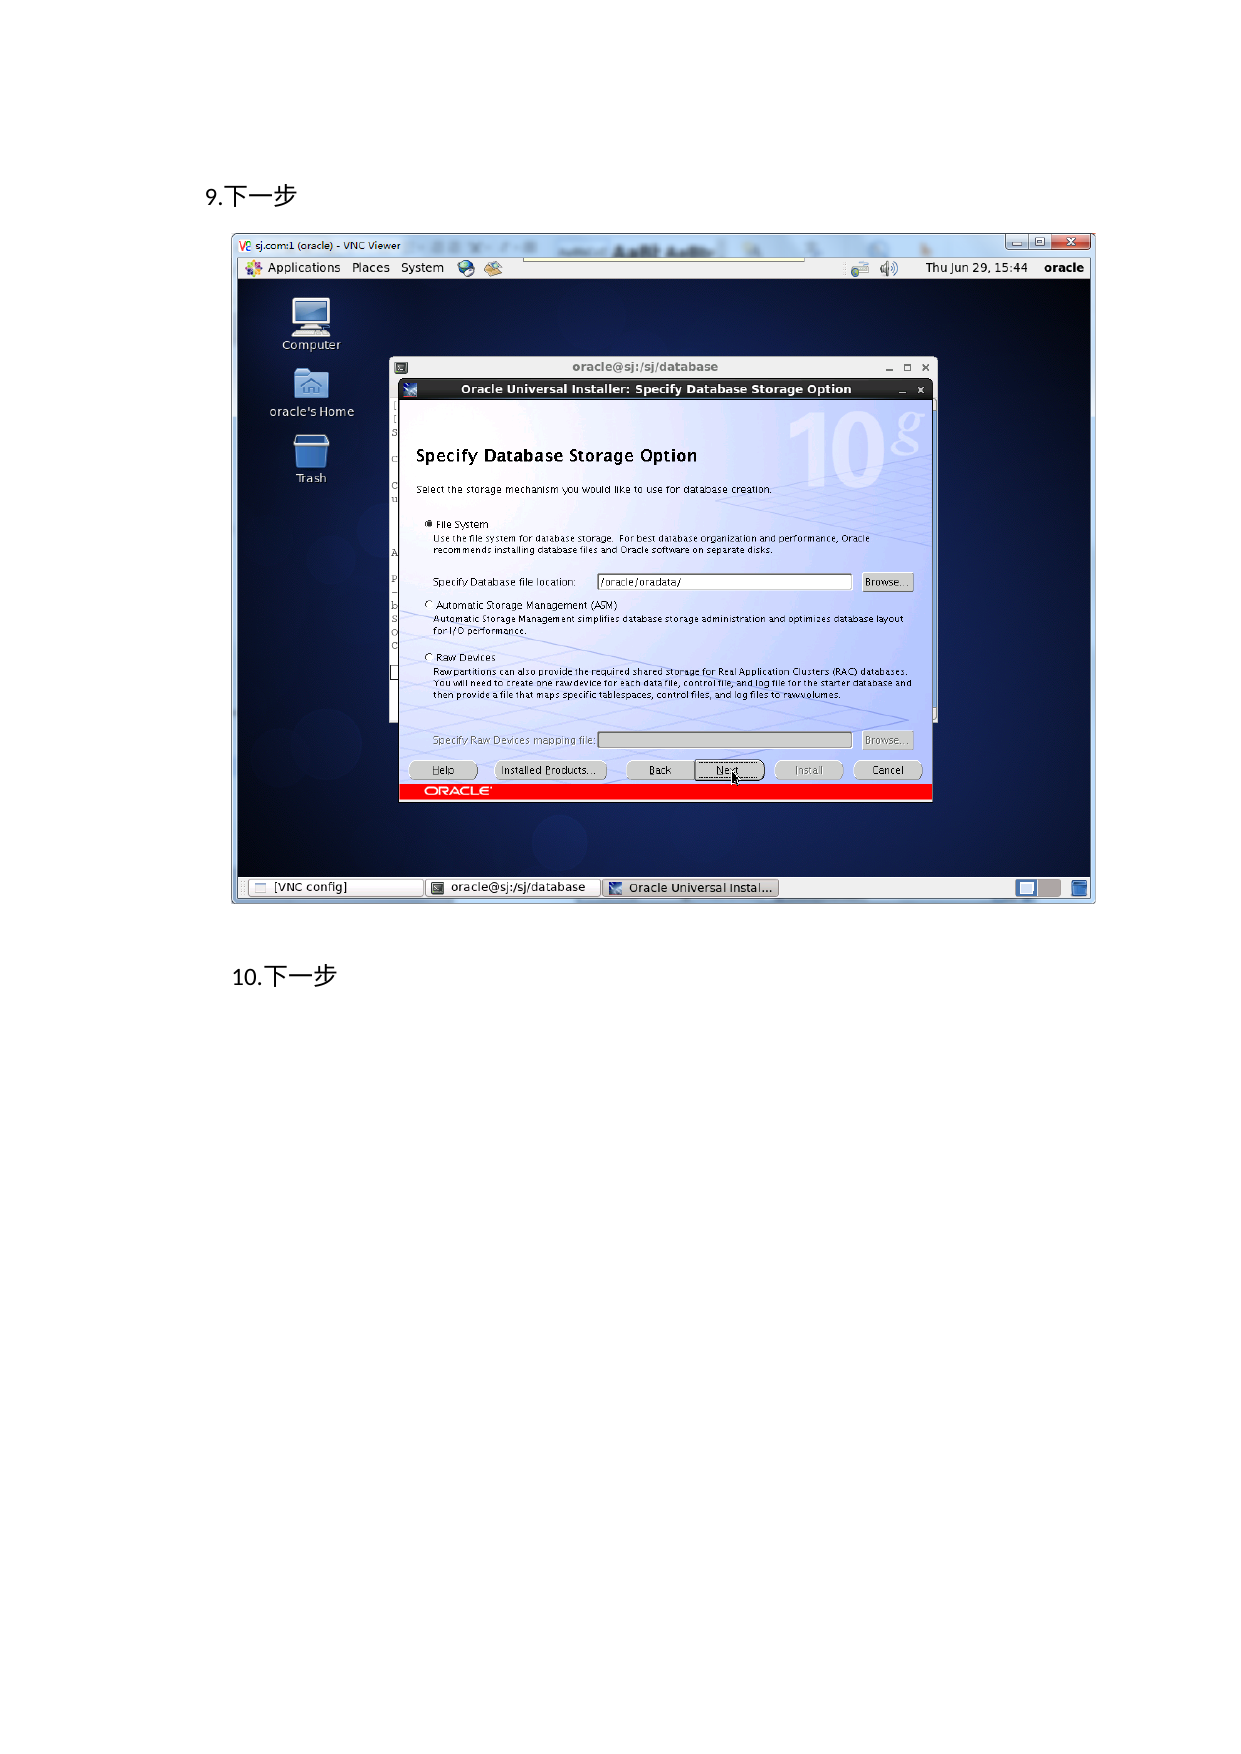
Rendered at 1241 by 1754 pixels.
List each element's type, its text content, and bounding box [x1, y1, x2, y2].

text 10.下一步 [187, 942, 1053, 1007]
text 9.下一步 [187, 162, 1053, 227]
picture [231, 233, 1096, 904]
